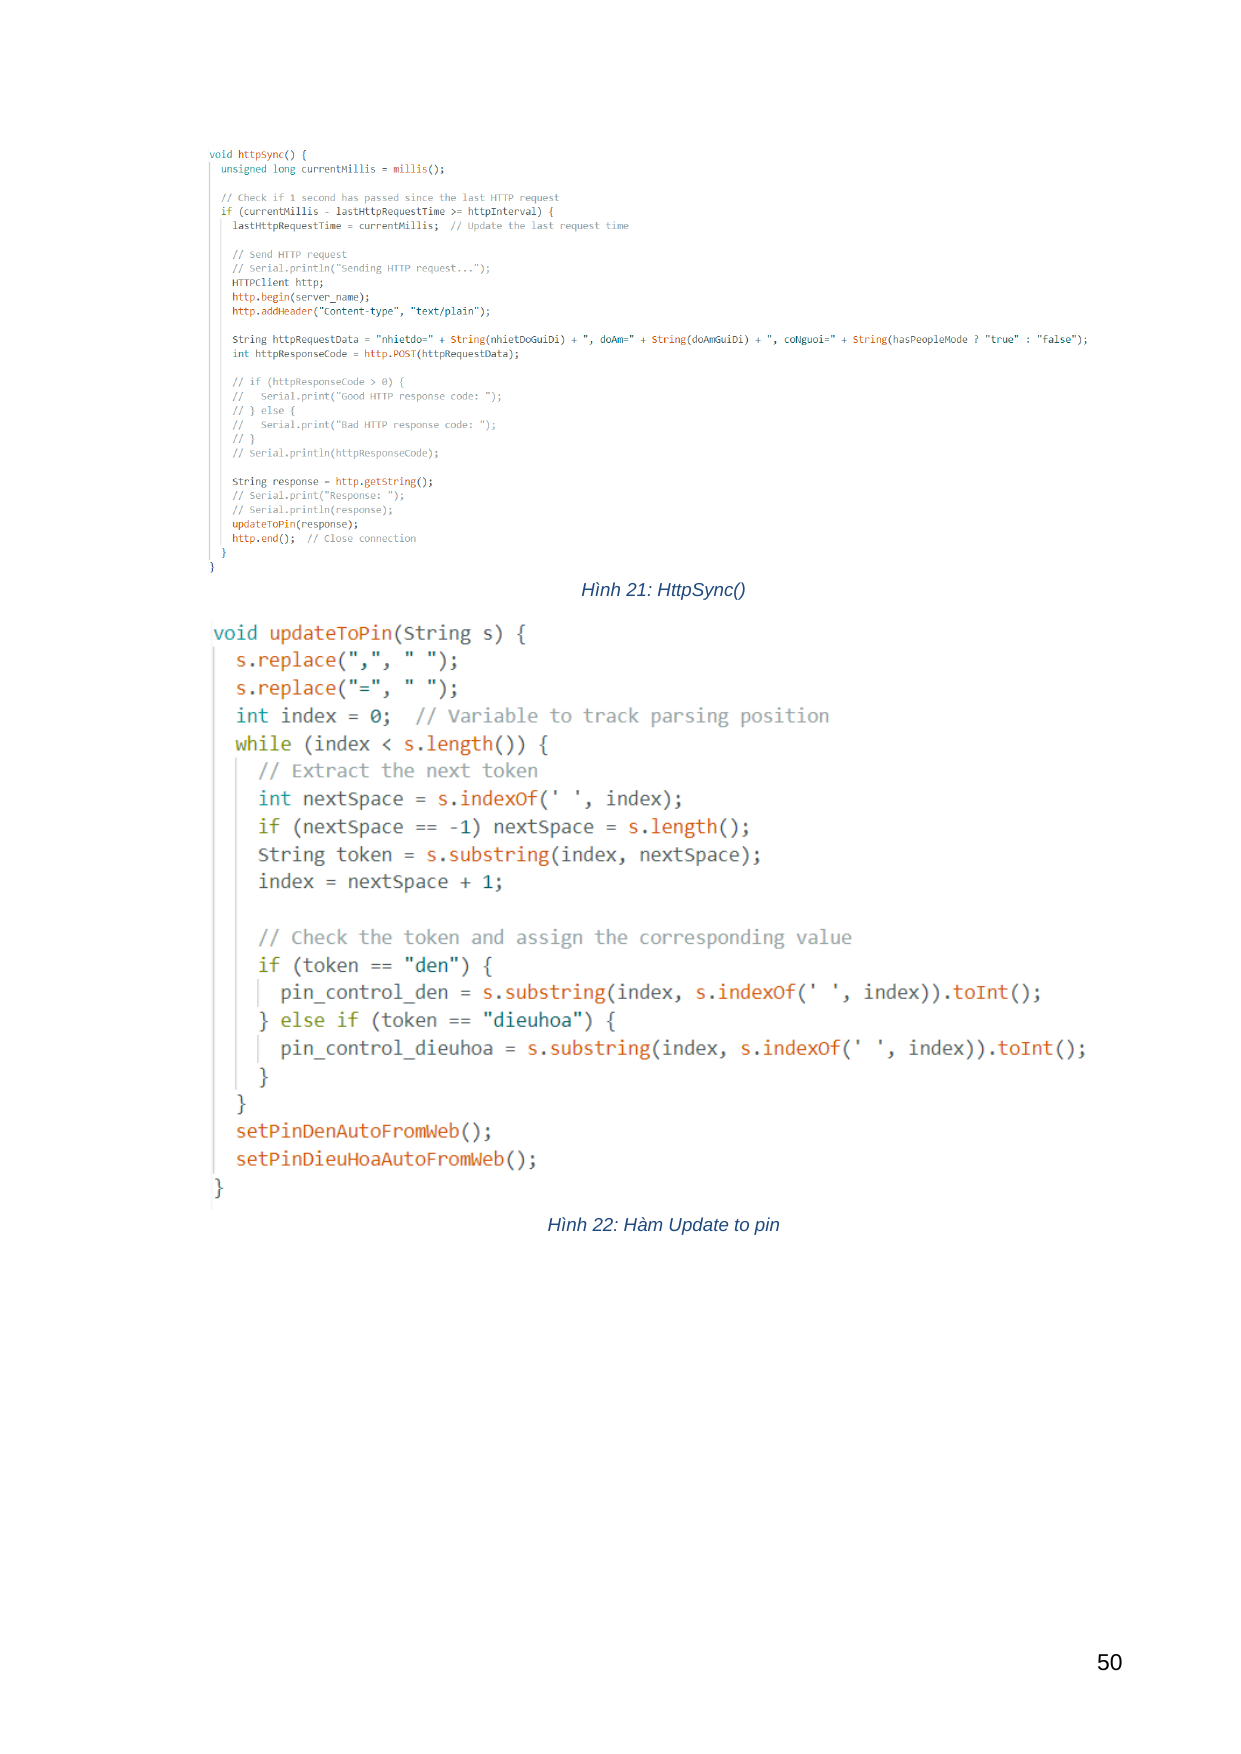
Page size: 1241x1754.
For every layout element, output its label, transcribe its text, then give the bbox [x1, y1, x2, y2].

text Hình 22: Hàm Update to pin [207, 1213, 1122, 1235]
text Hình 21: HttpSync() [207, 578, 1122, 600]
picture [206, 620, 1123, 1210]
picture [206, 147, 1123, 575]
